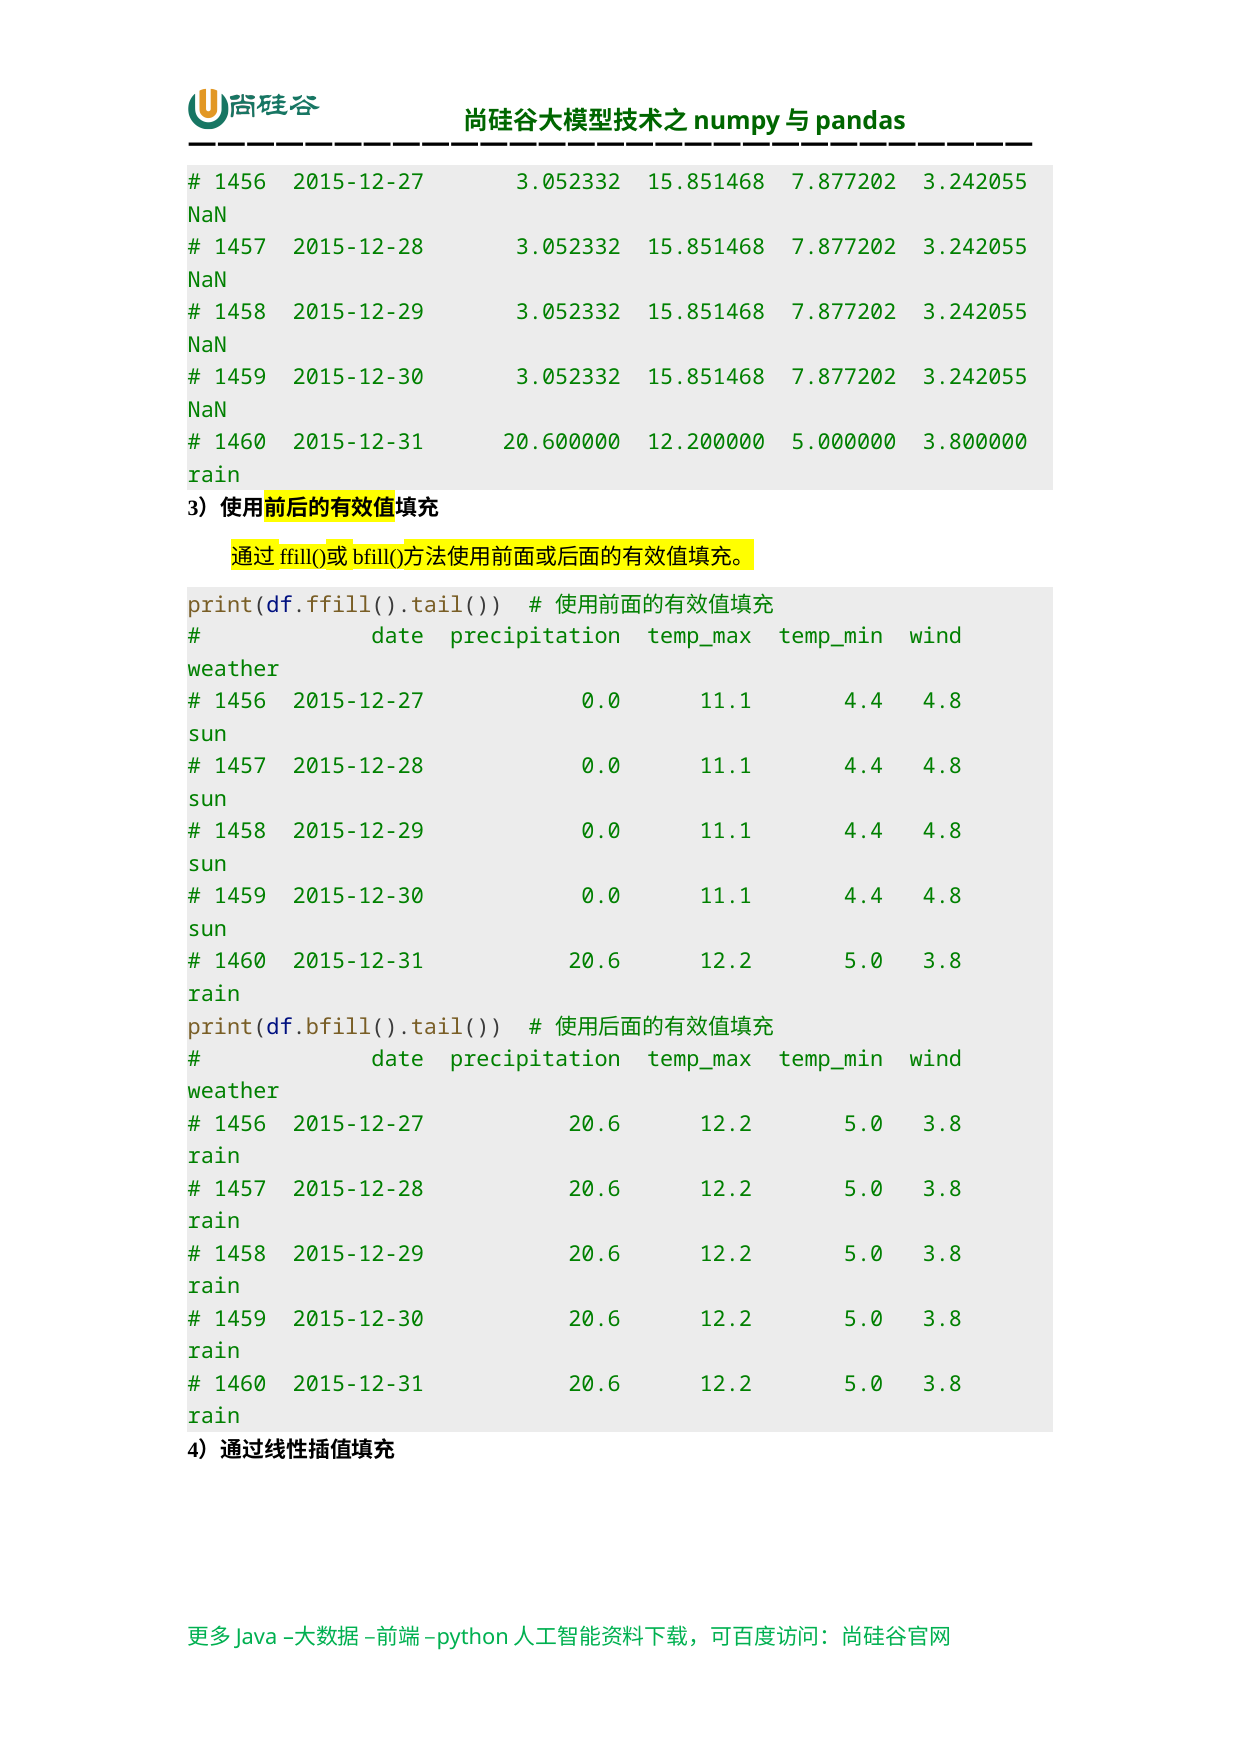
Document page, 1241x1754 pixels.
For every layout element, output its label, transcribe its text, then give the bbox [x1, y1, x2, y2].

text # 1460 2015-12-31 20.6 12.2 5.0 3.8 rain [187, 944, 1053, 1009]
text # 1459 2015-12-30 3.052332 15.851468 7.877202 3.242055 NaN [187, 360, 1053, 425]
text 通过线性插值填充 [187, 1432, 1053, 1464]
text # 1458 2015-12-29 3.052332 15.851468 7.877202 3.242055 NaN [187, 295, 1053, 360]
text # 1456 2015-12-27 20.6 12.2 5.0 3.8 rain [187, 1107, 1053, 1172]
text # 1458 2015-12-29 20.6 12.2 5.0 3.8 rain [187, 1237, 1053, 1302]
text # date precipitation temp_max temp_min wind weather [187, 1042, 1053, 1107]
text print(df.ffill().tail()) # 使用前面的有效值填充 [187, 587, 1053, 619]
picture [187, 88, 321, 130]
text print(df.bfill().tail()) # 使用后面的有效值填充 [187, 1009, 1053, 1042]
text # 1457 2015-12-28 0.0 11.1 4.4 4.8 sun [187, 749, 1053, 814]
text # 1460 2015-12-31 20.6 12.2 5.0 3.8 rain [187, 1367, 1053, 1432]
text # 1458 2015-12-29 0.0 11.1 4.4 4.8 sun [187, 814, 1053, 879]
text # 1457 2015-12-28 20.6 12.2 5.0 3.8 rain [187, 1172, 1053, 1237]
text 使用前后的有效值填充 [187, 490, 264, 522]
text 使用前后的有效值填充 [395, 490, 1053, 522]
text # 1457 2015-12-28 3.052332 15.851468 7.877202 3.242055 NaN [187, 230, 1053, 295]
text # 1459 2015-12-30 20.6 12.2 5.0 3.8 rain [187, 1302, 1053, 1367]
text # 1456 2015-12-27 3.052332 15.851468 7.877202 3.242055 NaN [187, 165, 1053, 230]
text # 1460 2015-12-31 20.600000 12.200000 5.000000 3.800000 rain [187, 425, 1053, 490]
text # 1459 2015-12-30 0.0 11.1 4.4 4.8 sun [187, 879, 1053, 944]
text 通过ffill()或bfill()方法使用前面或后面的有效值填充。 [187, 538, 1053, 571]
text # date precipitation temp_max temp_min wind weather [187, 619, 1053, 684]
text # 1456 2015-12-27 0.0 11.1 4.4 4.8 sun [187, 684, 1053, 749]
